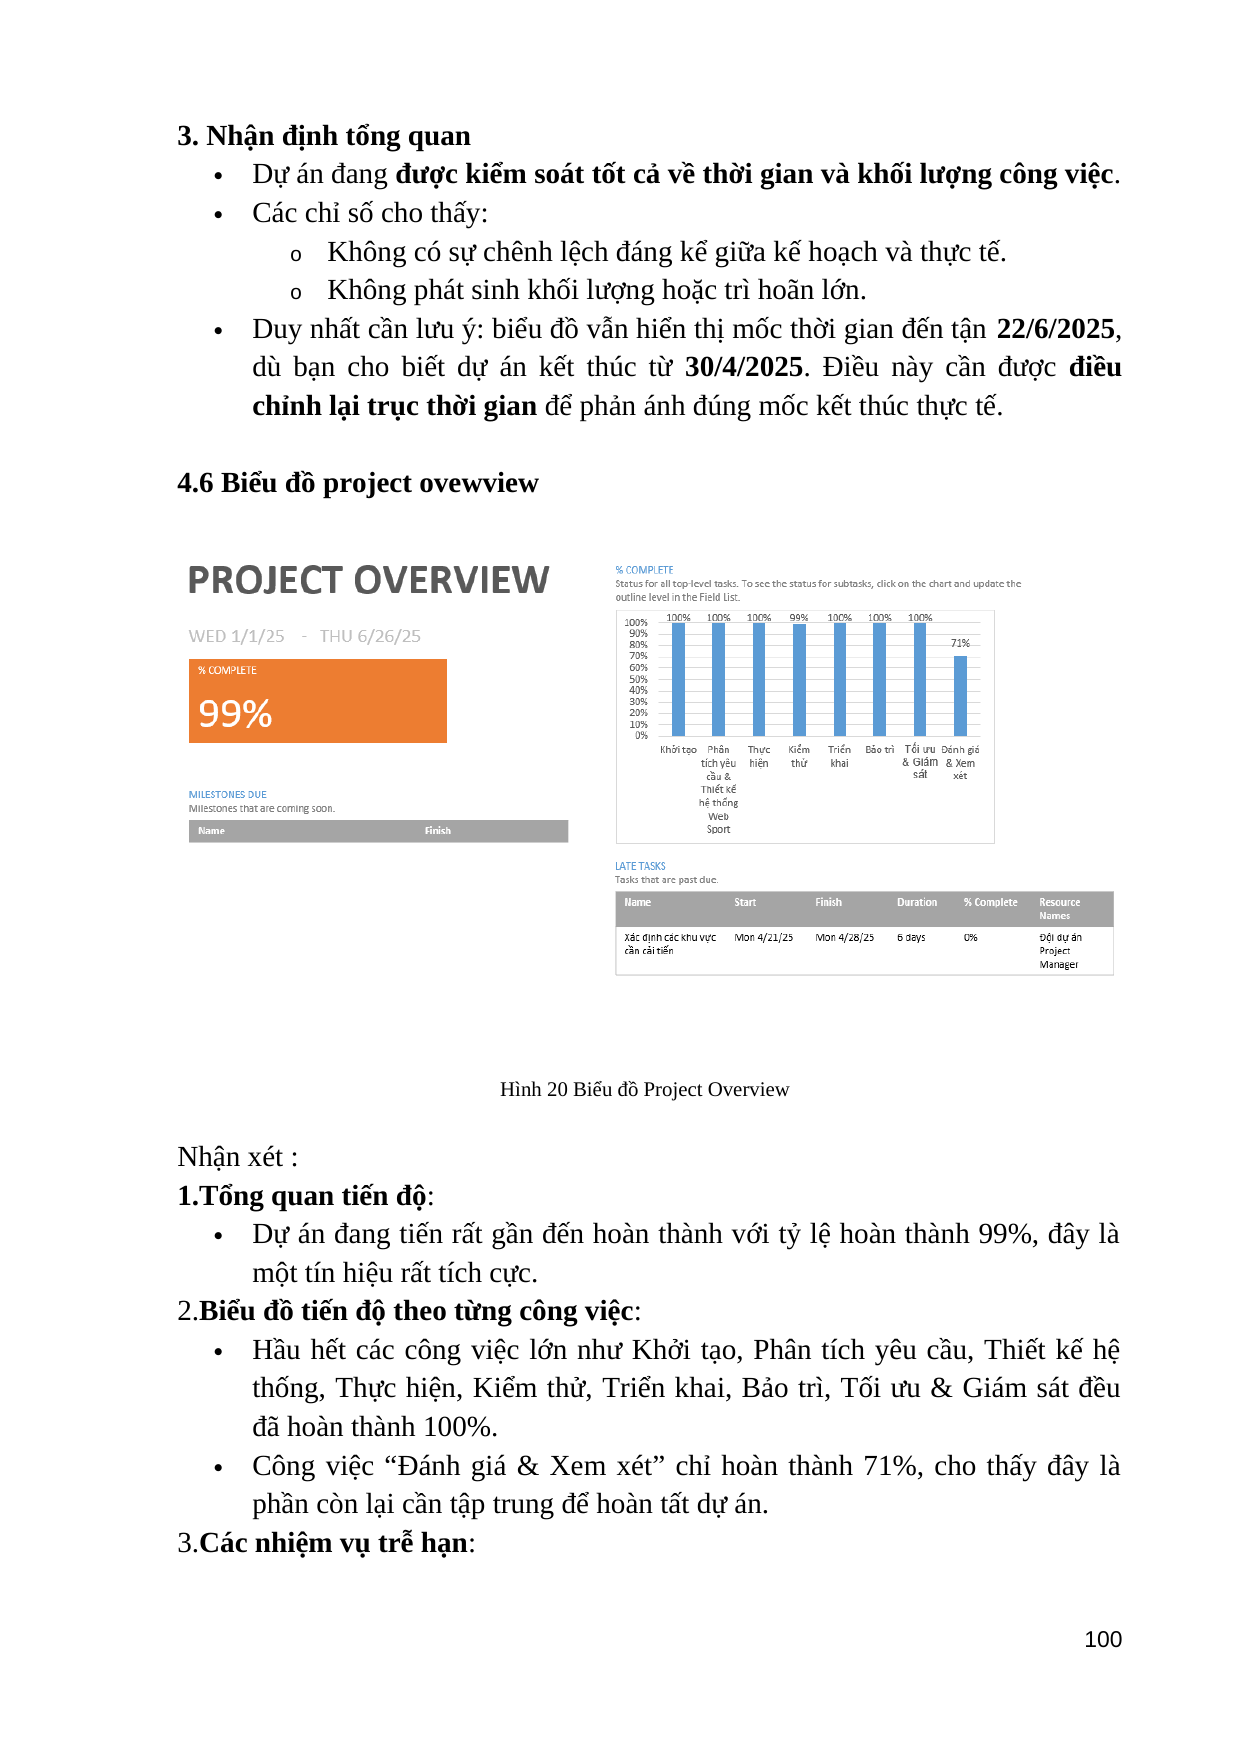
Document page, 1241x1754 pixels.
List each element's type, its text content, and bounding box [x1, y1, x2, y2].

list Không phát sinh khối lượng hoặc trì hoãn lớn. [289, 272, 1122, 306]
list Không có sự chênh lệch đáng kể giữa kế hoạch và thực tế. [289, 234, 1122, 267]
list Công việc “Đánh giá & Xem xét” chỉ hoàn thành 71%, cho thấy đây là phần còn lại cần tập trung để hoàn tất dự án. [214, 1448, 1122, 1520]
text 1.Tổng quan tiến độ: [177, 1178, 1122, 1211]
text Nhận xét : [177, 1139, 1122, 1173]
list Dự án đang tiến rất gần đến hoàn thành với tỷ lệ hoàn thành 99%, đây là một tín hiệu rất tích cực. [214, 1216, 1122, 1288]
list Hầu hết các công việc lớn như Khởi tạo, Phân tích yêu cầu, Thiết kế hệ thống, Thực hiện, Kiểm thử, Triển khai, Bảo trì, Tối ưu & Giám sát đều đã hoàn thành 100%. [214, 1332, 1122, 1443]
text 3.Các nhiệm vụ trễ hạn: [177, 1525, 1122, 1558]
picture [177, 547, 1123, 1046]
text Hình 20 Biểu đồ Project Overview [177, 1077, 1122, 1101]
list Duy nhất cần lưu ý: biểu đồ vẫn hiển thị mốc thời gian đến tận 22/6/2025, dù bạn cho biết dự án kết thúc từ 30/4/2025. Điều này cần được điều chỉnh lại trục thời gian để phản ánh đúng mốc kết thúc thực tế. [214, 311, 1122, 421]
subtitle 4.6 Biểu đồ project ovewview [177, 465, 1122, 498]
list Dự án đang được kiểm soát tốt cả về thời gian và khối lượng công việc. [214, 157, 1122, 190]
text 3. Nhận định tổng quan [177, 118, 1122, 152]
text 2.Biểu đồ tiến độ theo từng công việc: [177, 1293, 1122, 1327]
list Các chỉ số cho thấy: [214, 195, 1122, 229]
